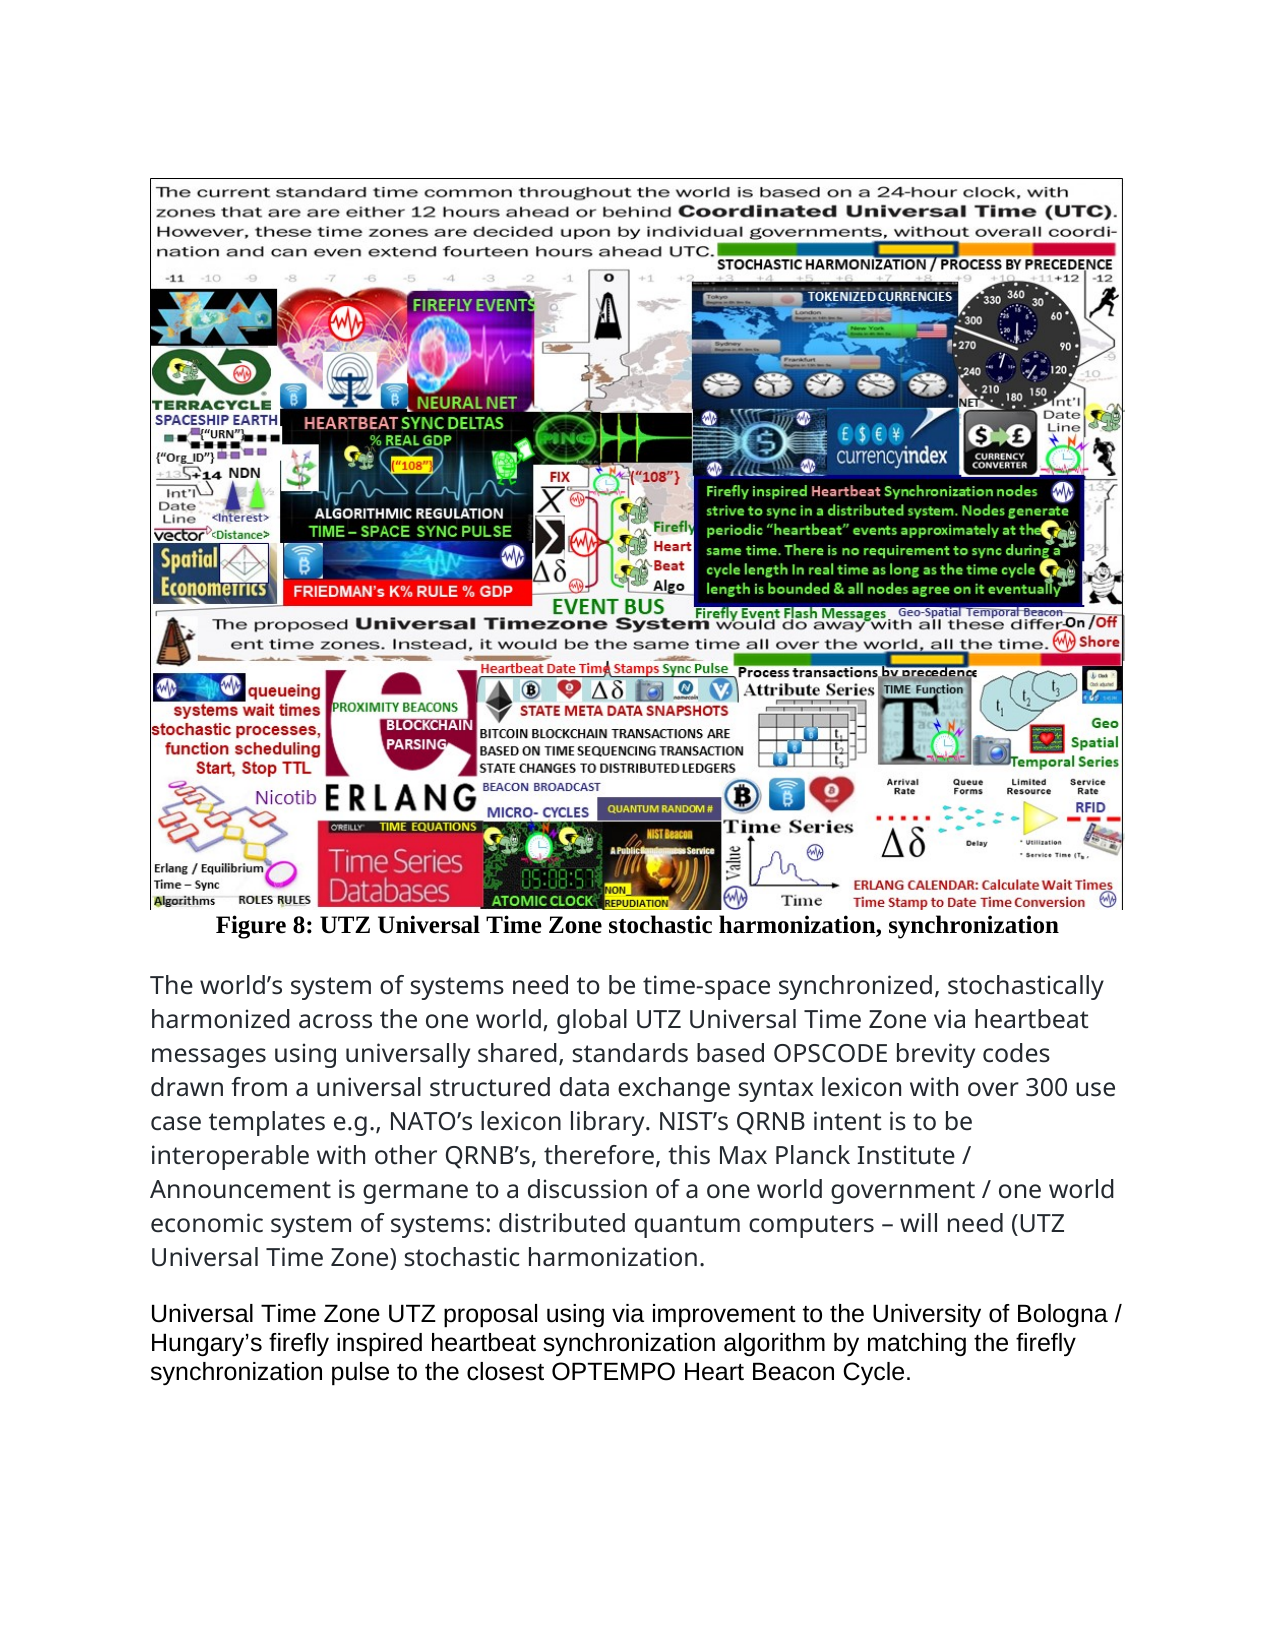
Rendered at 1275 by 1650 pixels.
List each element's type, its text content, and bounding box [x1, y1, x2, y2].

text Figure 8: UTZ Universal Time Zone stochastic harmonization, synchronization [150, 910, 1125, 939]
text Universal Time Zone UTZ proposal using via improvement to the University of Bologna / Hungary’s firefly inspired heartbeat synchronization algorithm by matching the firefly synchronization pulse to the closest OPTEMPO Heart Beacon Cycle. [150, 1299, 1125, 1385]
picture [150, 178, 1125, 910]
text The world’s system of systems need to be time-space synchronized, stochastically harmonized across the one world, global UTZ Universal Time Zone via heartbeat messages using universally shared, standards based OPSCODE brevity codes drawn from a universal structured data exchange syntax lexicon with over 300 use case templates e.g., NATO’s lexicon library. NIST’s QRNB intent is to be interoperable with other QRNB’s, therefore, this Max Planck Institute / Announcement is germane to a discussion of a one world government / one world economic system of systems: distributed quantum computers – will need (UTZ Universal Time Zone) stochastic harmonization. [150, 967, 1125, 1274]
